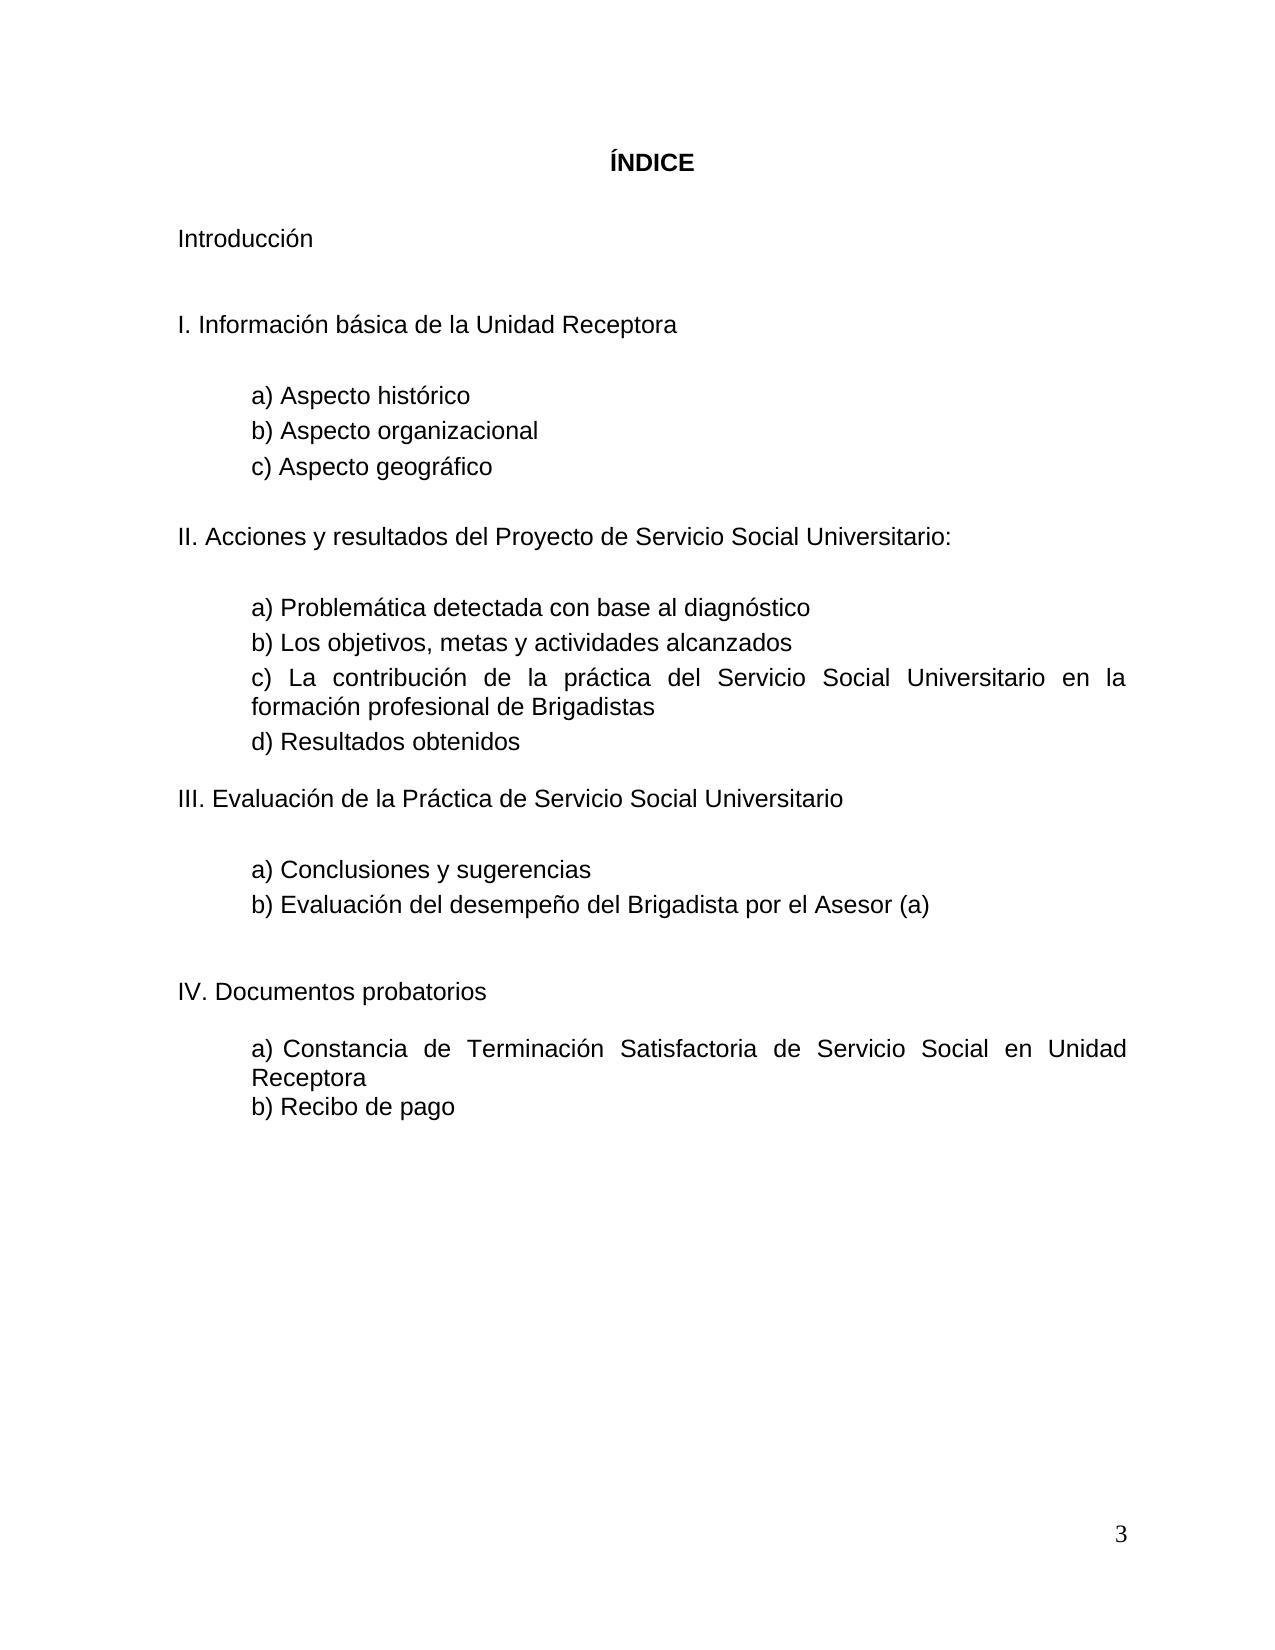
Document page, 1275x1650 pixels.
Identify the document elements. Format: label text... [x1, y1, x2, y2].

text ÍNDICE [177, 148, 1127, 176]
text c) Aspecto geográfico [177, 452, 1127, 481]
text d) Resultados obtenidos [177, 727, 1127, 755]
text IV. Documentos probatorios [177, 977, 1127, 1005]
text b) Evaluación del desempeño del Brigadista por el Asesor (a) [177, 890, 1127, 919]
text I. Información básica de la Unidad Receptora [177, 310, 1127, 339]
text b) Recibo de pago [177, 1092, 1127, 1120]
text Introducción [177, 224, 1127, 253]
text b) Los objetivos, metas y actividades alcanzados [177, 628, 1127, 656]
text II. Acciones y resultados del Proyecto de Servicio Social Universitario: [177, 522, 1127, 551]
text a) Problemática detectada con base al diagnóstico [177, 592, 1127, 621]
text c) La contribución de la práctica del Servicio Social Universitario en la formación profesional de Brigadistas [251, 663, 1127, 720]
text b) Aspecto organizacional [177, 416, 1127, 445]
text a) Aspecto histórico [177, 381, 1127, 410]
text III. Evaluación de la Práctica de Servicio Social Universitario [177, 784, 1127, 813]
text a) Conclusiones y sugerencias [177, 855, 1127, 884]
text a) Constancia de Terminación Satisfactoria de Servicio Social en Unidad Receptora [251, 1034, 1127, 1092]
